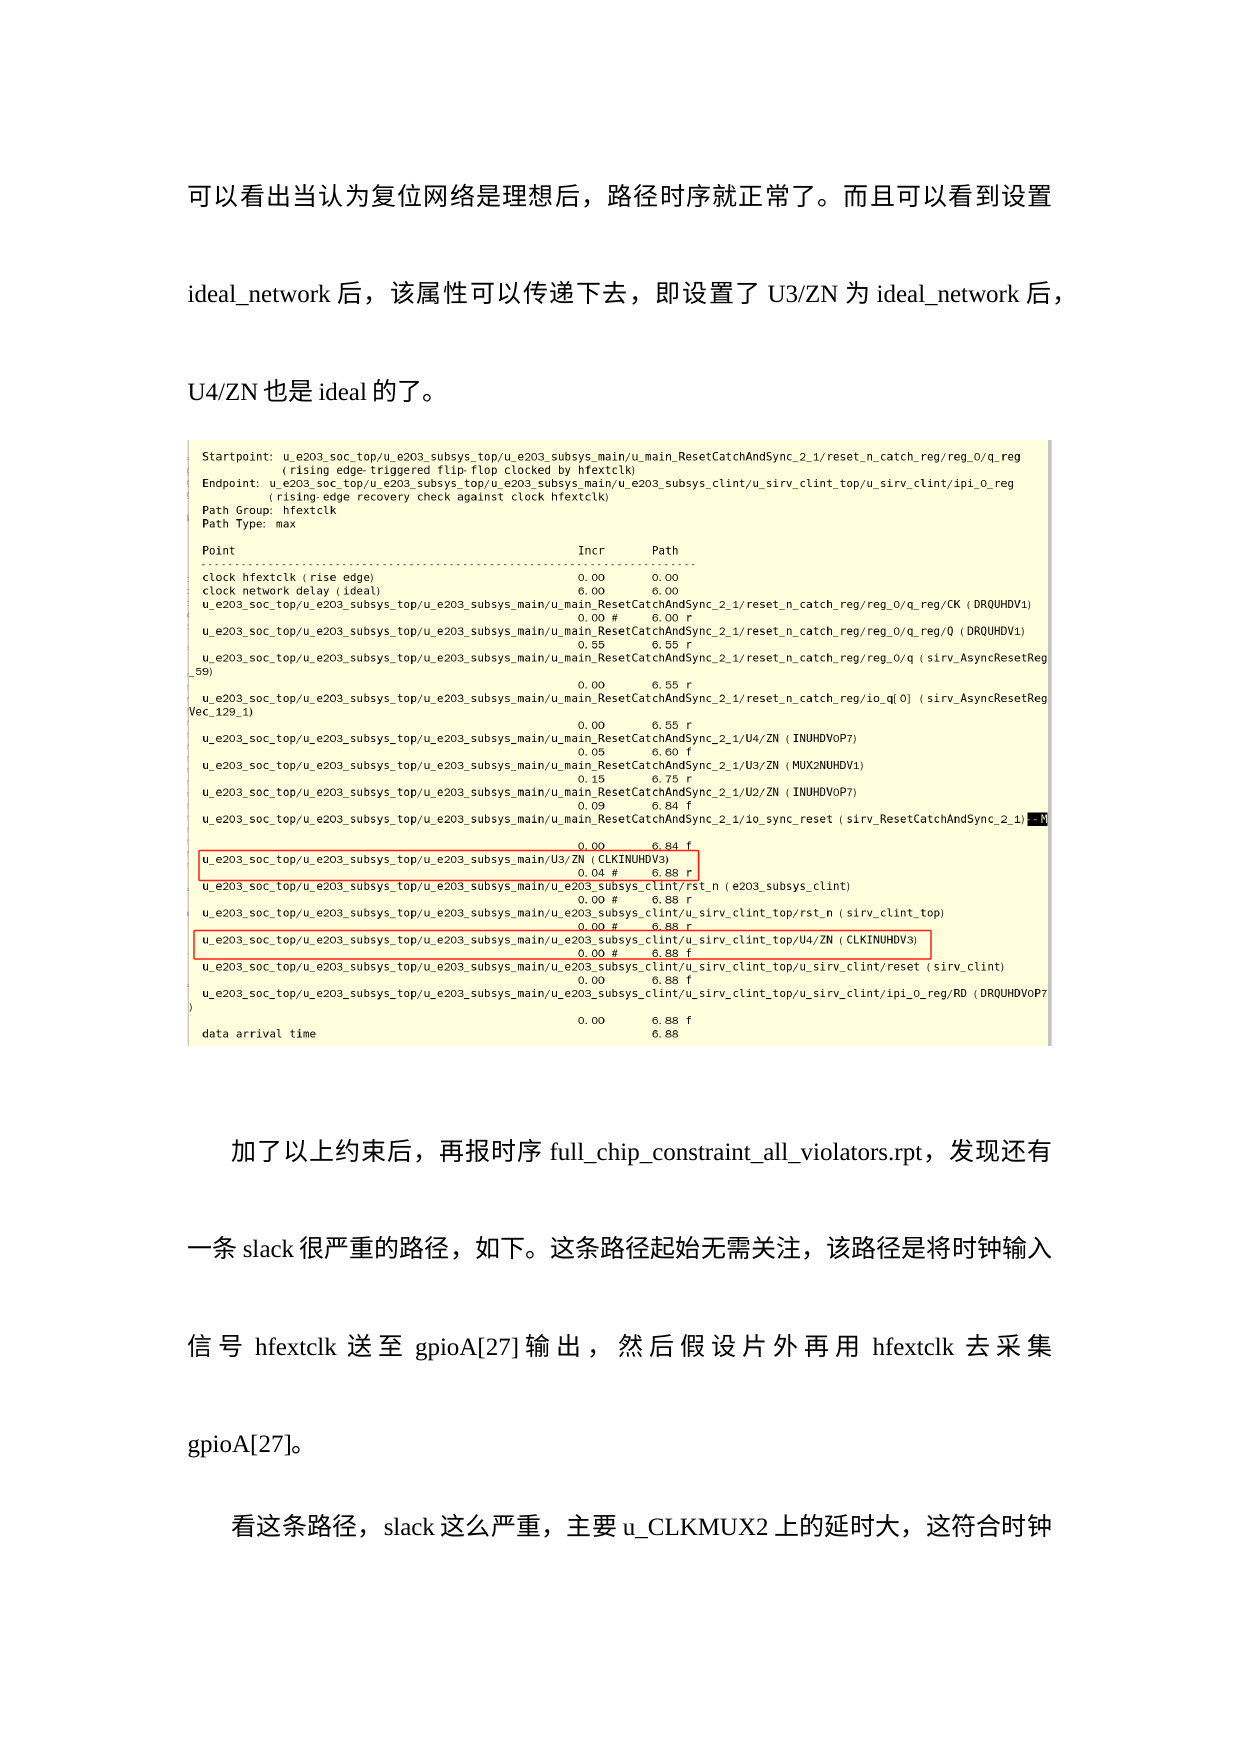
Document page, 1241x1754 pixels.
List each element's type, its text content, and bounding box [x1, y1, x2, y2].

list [187, 162, 1053, 422]
picture [187, 440, 1052, 1046]
list 加了以上约束后，再报时序full_chip_constraint_all_violators.rpt，发现还有一条slack很严重的路径，如下。这条路径起始无需关注，该路径是将时钟输入信号hfextclk送至gpioA[27]输出，然后假设片外再用hfextclk去采集gpioA[27]。 [187, 1117, 1053, 1474]
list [187, 1492, 1053, 1557]
